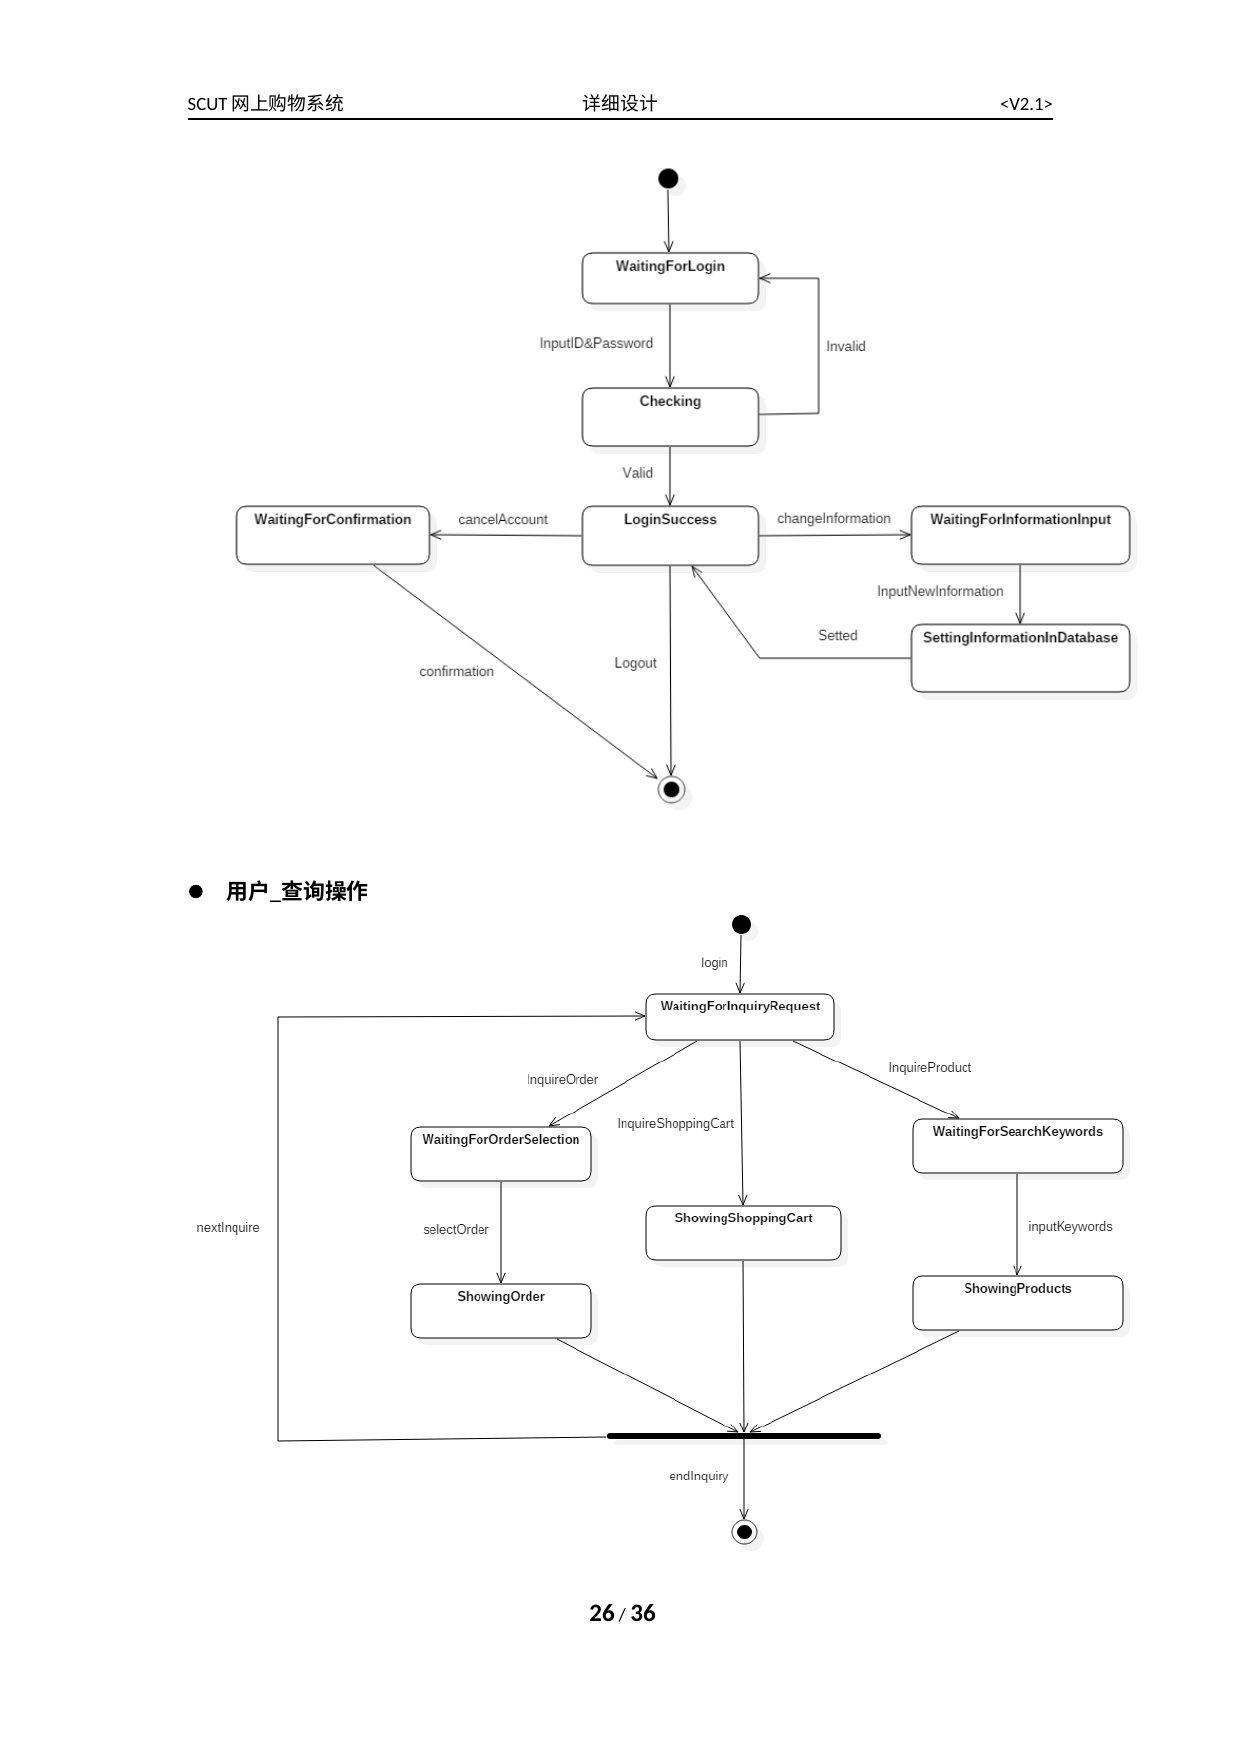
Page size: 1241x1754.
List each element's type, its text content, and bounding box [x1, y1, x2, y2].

picture [187, 906, 1162, 1583]
list 用户_查询操作 [187, 873, 1053, 906]
picture [226, 158, 1172, 845]
